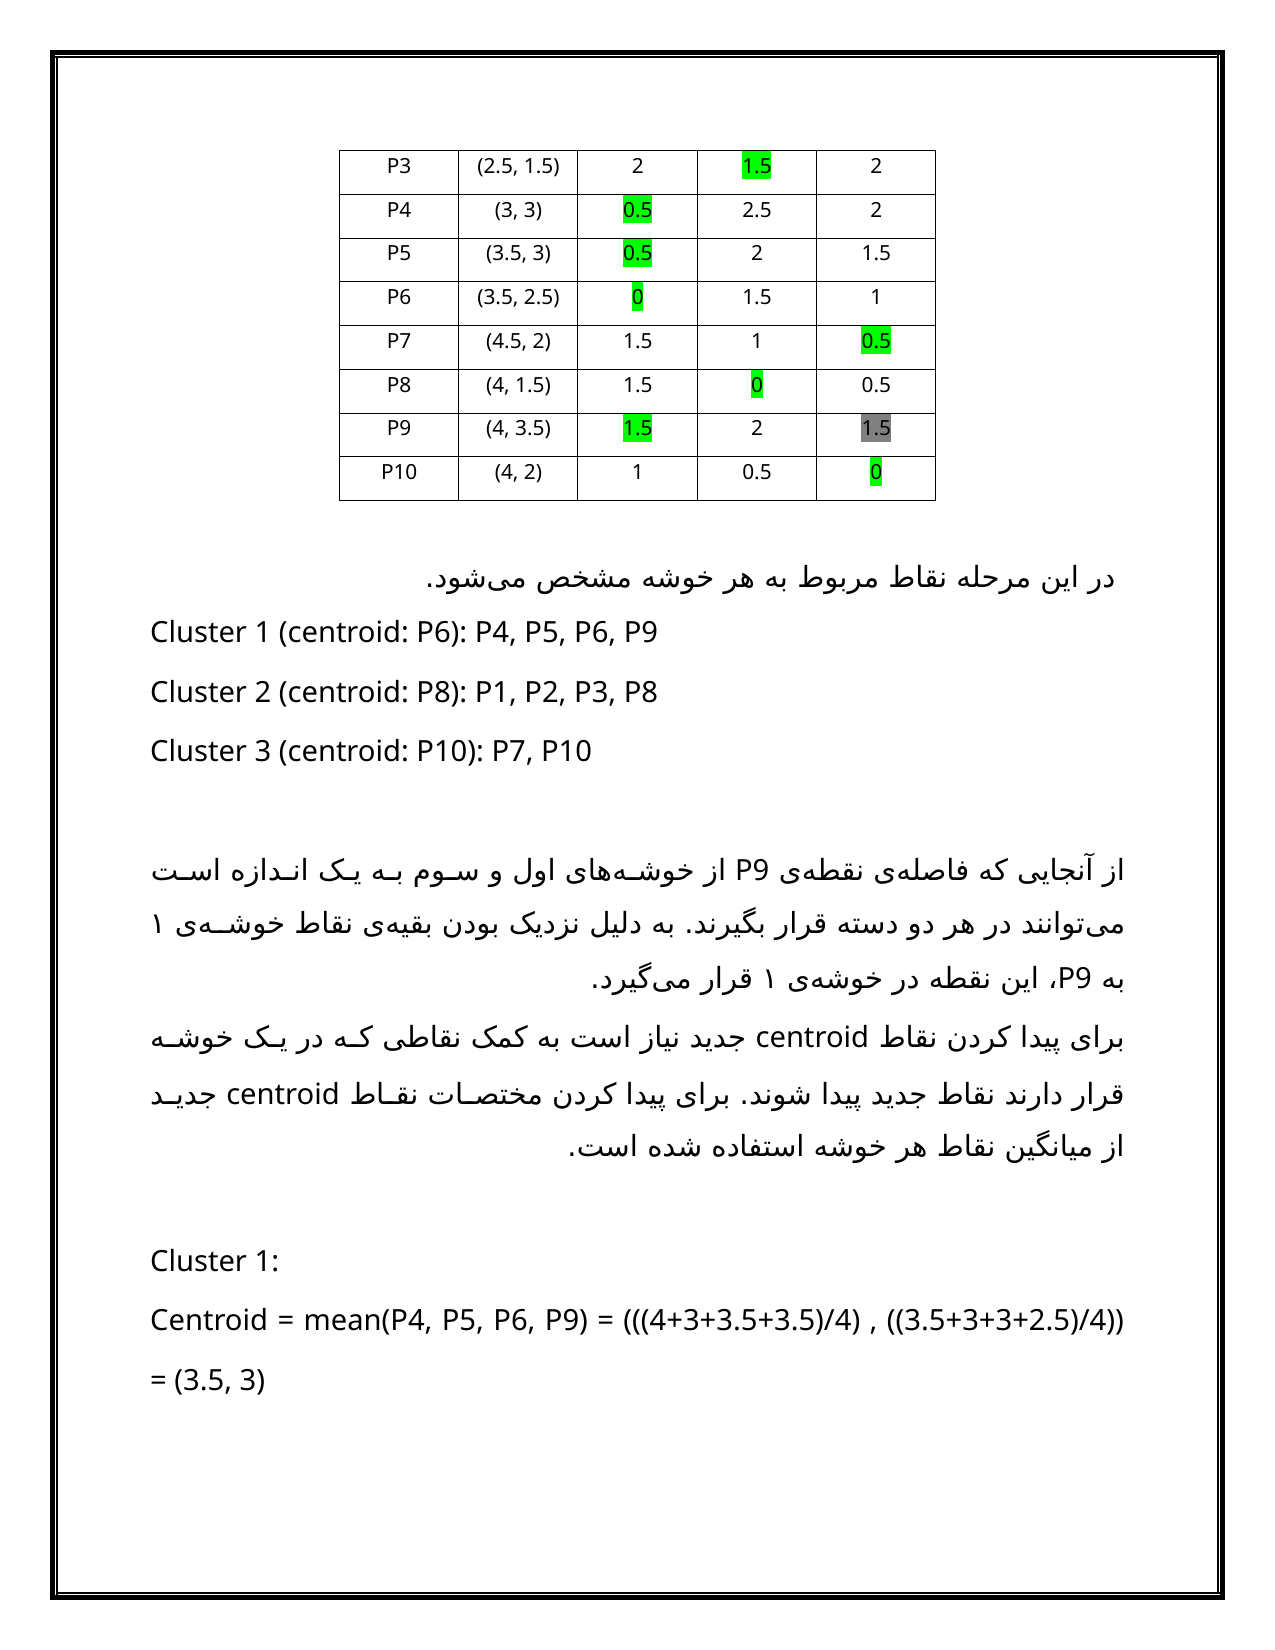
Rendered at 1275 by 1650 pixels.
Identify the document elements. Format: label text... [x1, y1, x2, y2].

table_cell (3, 3) [459, 195, 577, 237]
table_cell (4.5, 2) [459, 326, 577, 369]
table_cell P4 [340, 195, 458, 237]
table_cell 1 [578, 457, 697, 500]
table_cell 2.5 [698, 195, 816, 237]
table_cell (2.5, 1.5) [459, 151, 577, 194]
table_cell 1.5 [698, 151, 816, 194]
table_cell (4, 2) [459, 457, 577, 500]
table_cell P5 [340, 239, 458, 281]
table_cell 1.5 [578, 370, 697, 412]
table_cell 0.5 [817, 370, 935, 412]
text Cluster 2 (centroid: P8): P1, P2, P3, P8 [150, 671, 1125, 711]
table_cell P10 [340, 457, 458, 500]
table_cell 1.5 [817, 414, 935, 456]
table_cell 2 [817, 151, 935, 194]
table_cell P7 [340, 326, 458, 369]
table_cell (4, 1.5) [459, 370, 577, 412]
table_cell 0.5 [817, 326, 935, 369]
text Cluster 1: [150, 1240, 1125, 1280]
table_cell (4, 3.5) [459, 414, 577, 456]
table_cell P9 [340, 414, 458, 456]
table_cell 2 [698, 414, 816, 456]
table_cell P6 [340, 282, 458, 325]
table_cell (3.5, 2.5) [459, 282, 577, 325]
table_cell 0.5 [578, 239, 697, 281]
table_cell 0 [698, 370, 816, 412]
table_cell 0.5 [578, 195, 697, 237]
table_cell 1 [698, 326, 816, 369]
text Centroid = mean(P4, P5, P6, P9) = (((4+3+3.5+3.5)/4) , ((3.5+3+3+2.5)/4)) = (3.5, 3) [150, 1300, 1125, 1399]
table_cell P3 [340, 151, 458, 194]
text برای پیدا کردن نقاط centroid جدید نیاز است به کمک نقاطی که در یک خوشه قرار دارند نقاط جدید پیدا شوند. برای پیدا کردن مختصات نقاط centroid جدید از میانگین نقاط هر خوشه استفاده شده است. [150, 1016, 1125, 1164]
table_cell 1.5 [698, 282, 816, 325]
table_cell 2 [578, 151, 697, 194]
text Cluster 1 (centroid: P6): P4, P5, P6, P9 [150, 611, 1125, 651]
table_cell 1 [817, 282, 935, 325]
table_cell P8 [340, 370, 458, 412]
text از آنجایی که فاصله‌ی نقطه‌ی P9 از خوشه‌های اول و سوم به یک اندازه است می‌توانند در هر دو دسته قرار بگیرند. به دلیل نزدیک بودن بقیه‌ی نقاط خوشه‌ی ۱ به P9، این نقطه در خوشه‌ی ۱ قرار می‌گیرد. [150, 849, 1125, 997]
table_cell 0 [578, 282, 697, 325]
text در این مرحله نقاط مربوط به هر خوشه مشخص می‌شود. [150, 561, 1125, 594]
table_cell 0.5 [698, 457, 816, 500]
table_cell 0 [817, 457, 935, 500]
table_cell 1.5 [817, 239, 935, 281]
table_cell (3.5, 3) [459, 239, 577, 281]
text Cluster 3 (centroid: P10): P7, P10 [150, 730, 1125, 770]
table_cell 2 [698, 239, 816, 281]
table_cell 2 [817, 195, 935, 237]
table_cell 1.5 [578, 414, 697, 456]
table_cell 1.5 [578, 326, 697, 369]
